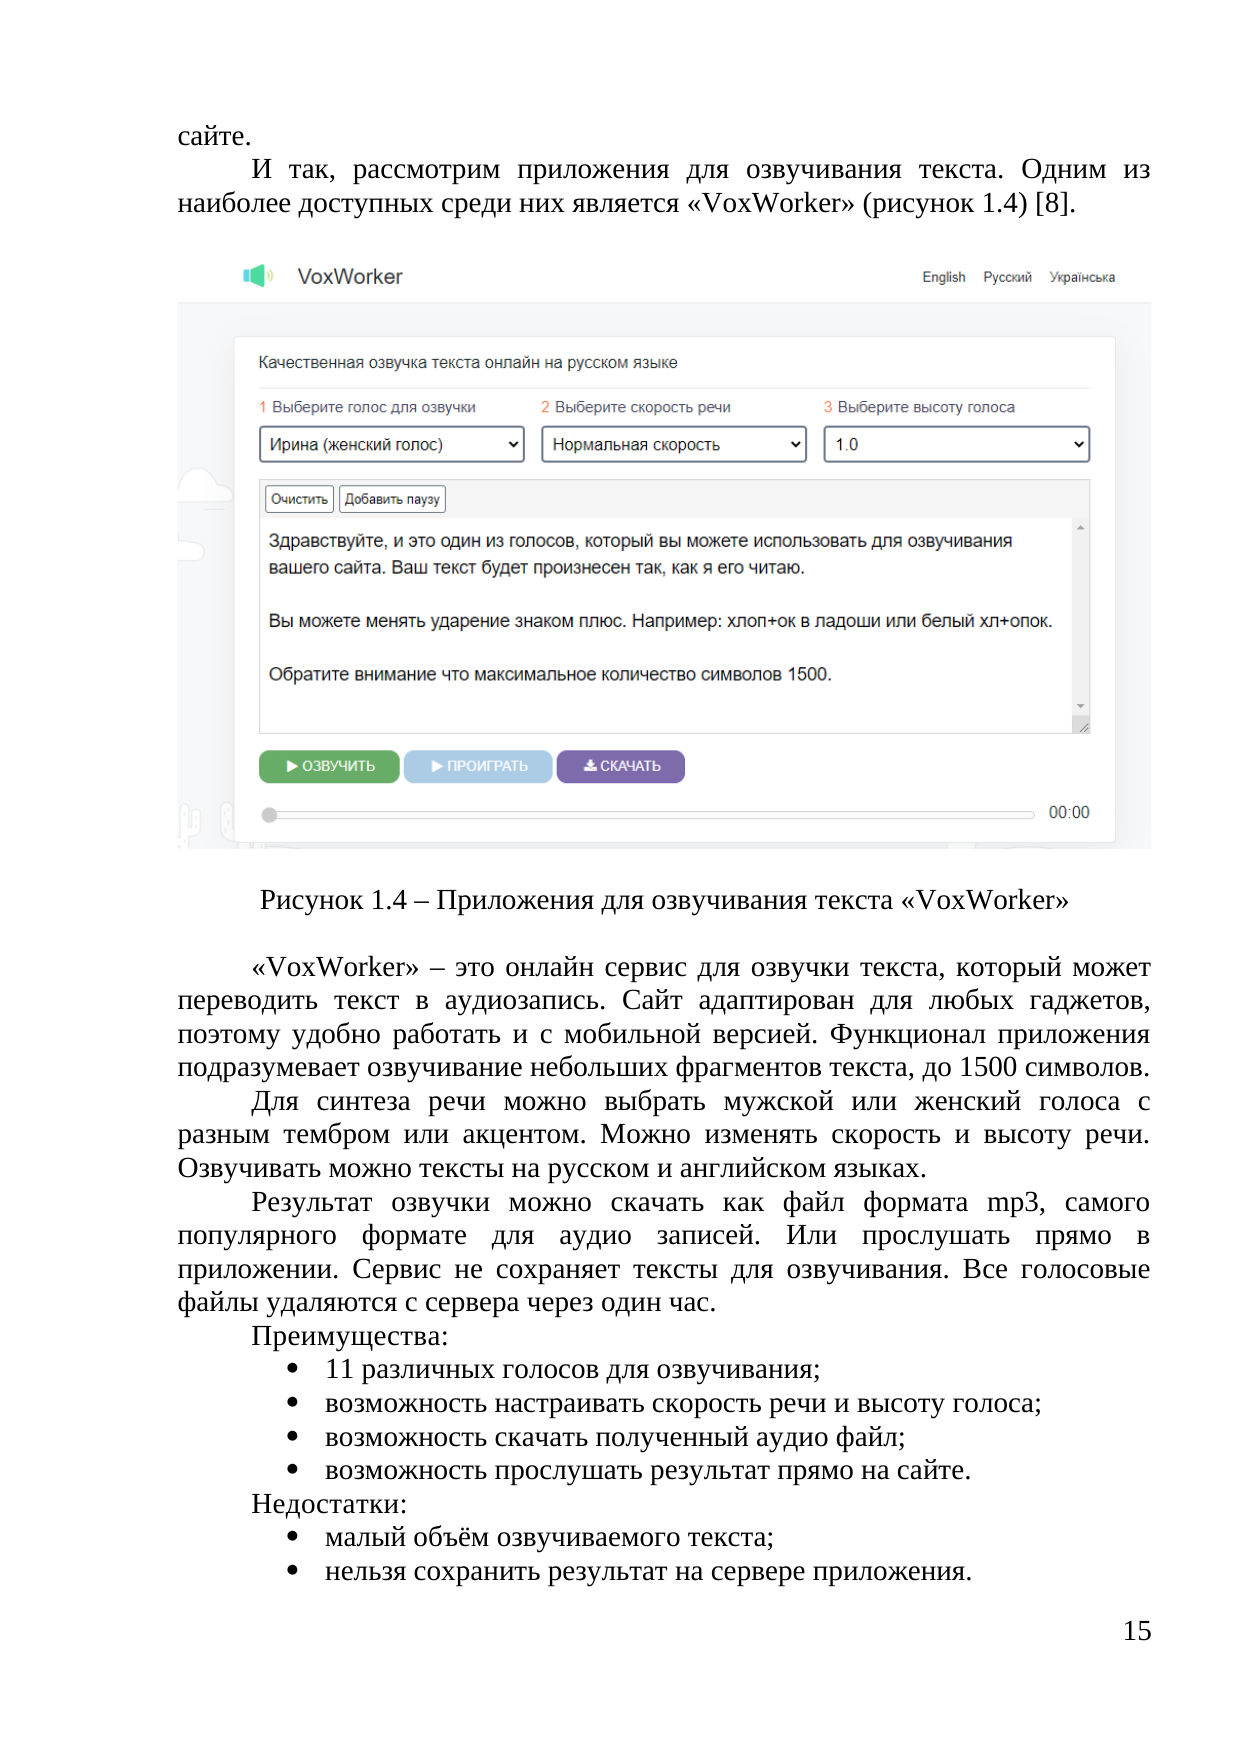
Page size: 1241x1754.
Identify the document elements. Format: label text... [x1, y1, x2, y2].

text И так, рассмотрим приложения для озвучивания текста. Одним из наиболее доступных среди них является «VoxWorker» (рисунок 1.4) [8]. [177, 152, 1152, 219]
list малый объём озвучиваемого текста; [287, 1519, 1152, 1553]
picture [177, 252, 1152, 849]
text Преимущества: [177, 1318, 1152, 1351]
text «VoxWorker» – это онлайн сервис для озвучки текста, который может переводить текст в аудиозапись. Сайт адаптирован для любых гаджетов, поэтому удобно работать и с мобильной версией. Функционал приложения подразумевает озвучивание небольших фрагментов текста, до 1500 символов. [177, 949, 1152, 1083]
list возможность скачать полученный аудио файл; [287, 1419, 1152, 1452]
text Рисунок 1.4 – Приложения для озвучивания текста «VoxWorker» [177, 882, 1152, 915]
list возможность настраивать скорость речи и высоту голоса; [287, 1385, 1152, 1419]
list возможность прослушать результат прямо на сайте. [287, 1452, 1152, 1486]
text Недостатки: [177, 1486, 1152, 1519]
list 11 различных голосов для озвучивания; [287, 1351, 1152, 1385]
text Для синтеза речи можно выбрать мужской или женский голоса с разным тембром или акцентом. Можно изменять скорость и высоту речи. Озвучивать можно тексты на русском и английском языках. [177, 1083, 1152, 1184]
list нельзя сохранить результат на сервере приложения. [287, 1553, 1152, 1587]
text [177, 118, 1152, 152]
text Результат озвучки можно скачать как файл формата mp3, самого популярного формате для аудио записей. Или прослушать прямо в приложении. Сервис не сохраняет тексты для озвучивания. Все голосовые файлы удаляются с сервера через один час. [177, 1184, 1152, 1318]
